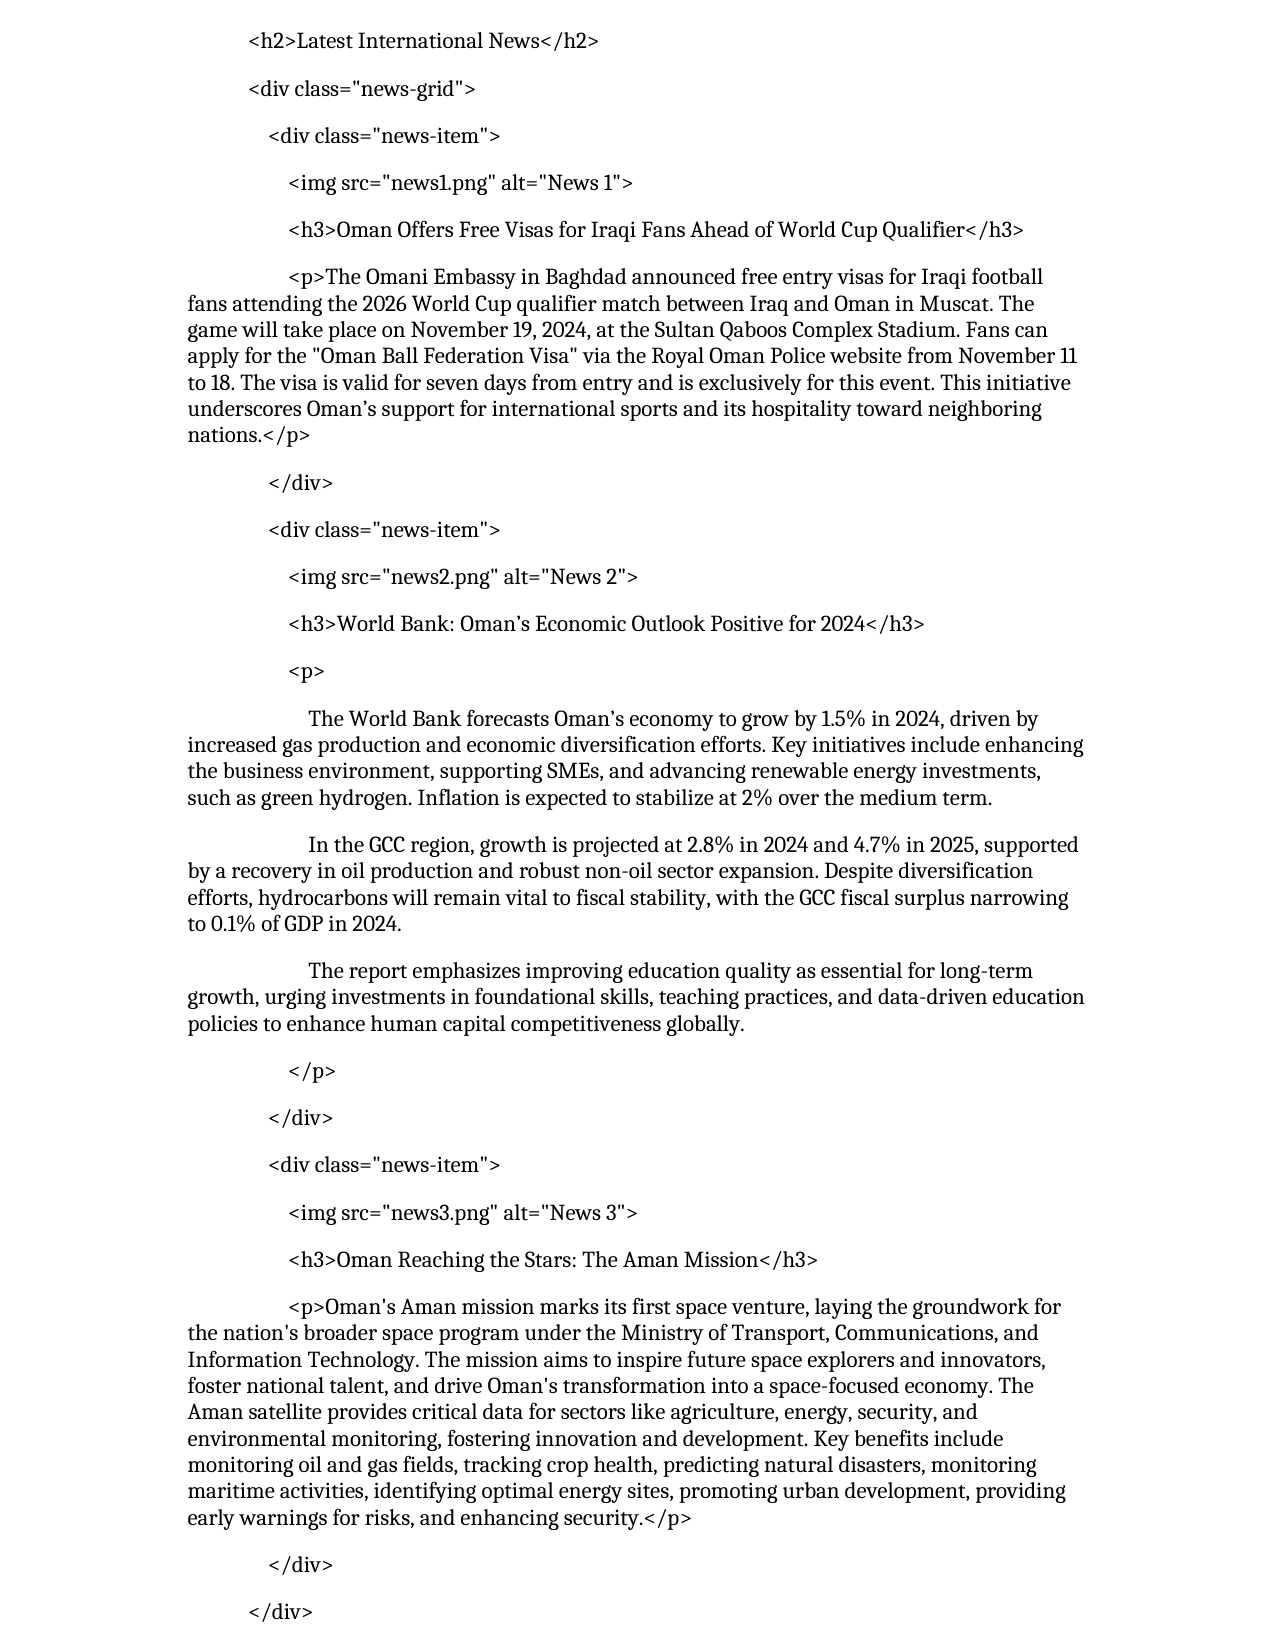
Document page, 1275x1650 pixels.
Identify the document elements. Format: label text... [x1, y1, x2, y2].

text <p>The Omani Embassy in Baghdad announced free entry visas for Iraqi football fans attending the 2026 World Cup qualifier match between Iraq and Oman in Muscat. The game will take place on November 19, 2024, at the Sultan Qaboos Complex Stadium. Fans can apply for the "Oman Ball Federation Visa" via the Royal Oman Police website from November 11 to 18. The visa is valid for seven days from entry and is exclusively for this event. This initiative underscores Oman’s support for international sports and its hospitality toward neighboring nations.</p> [187, 264, 1087, 448]
text <p>Oman's Aman mission marks its first space venture, laying the groundwork for the nation's broader space program under the Ministry of Transport, Communications, and Information Technology. The mission aims to inspire future space explorers and innovators, foster national talent, and drive Oman's transformation into a space-focused economy. The Aman satellite provides critical data for sectors like agriculture, energy, security, and environmental monitoring, fostering innovation and development. Key benefits include monitoring oil and gas fields, tracking crop health, predicting natural disasters, monitoring maritime activities, identifying optimal energy sites, promoting urban development, providing early warnings for risks, and enhancing security.</p> [187, 1294, 1087, 1531]
text <h2>Latest International News</h2> [187, 28, 1087, 54]
text The World Bank forecasts Oman’s economy to grow by 1.5% in 2024, driven by increased gas production and economic diversification efforts. Key initiatives include enhancing the business environment, supporting SMEs, and advancing renewable energy investments, such as green hydrogen. Inflation is expected to stabilize at 2% over the medium term. [187, 705, 1087, 811]
text <img src="news3.png" alt="News 3"> [187, 1199, 1087, 1226]
text <img src="news2.png" alt="News 2"> [187, 564, 1087, 590]
text </div> [187, 1599, 1087, 1625]
text </div> [187, 469, 1087, 496]
text <h3>Oman Reaching the Stars: The Aman Mission</h3> [187, 1246, 1087, 1273]
text <div class="news-item"> [187, 517, 1087, 543]
text </p> [187, 1058, 1087, 1084]
text <div class="news-item"> [187, 122, 1087, 149]
text The report emphasizes improving education quality as essential for long-term growth, urging investments in foundational skills, teaching practices, and data-driven education policies to enhance human capital competitiveness globally. [187, 958, 1087, 1037]
text </div> [187, 1552, 1087, 1578]
text <div class="news-grid"> [187, 75, 1087, 102]
text <h3>World Bank: Oman’s Economic Outlook Positive for 2024</h3> [187, 611, 1087, 637]
text </div> [187, 1105, 1087, 1131]
text <div class="news-item"> [187, 1152, 1087, 1178]
text In the GCC region, growth is projected at 2.8% in 2024 and 4.7% in 2025, supported by a recovery in oil production and robust non-oil sector expansion. Despite diversification efforts, hydrocarbons will remain vital to fiscal stability, with the GCC fiscal surplus narrowing to 0.1% of GDP in 2024. [187, 832, 1087, 937]
text <p> [187, 658, 1087, 684]
text <h3>Oman Offers Free Visas for Iraqi Fans Ahead of World Cup Qualifier</h3> [187, 217, 1087, 243]
text <img src="news1.png" alt="News 1"> [187, 170, 1087, 196]
